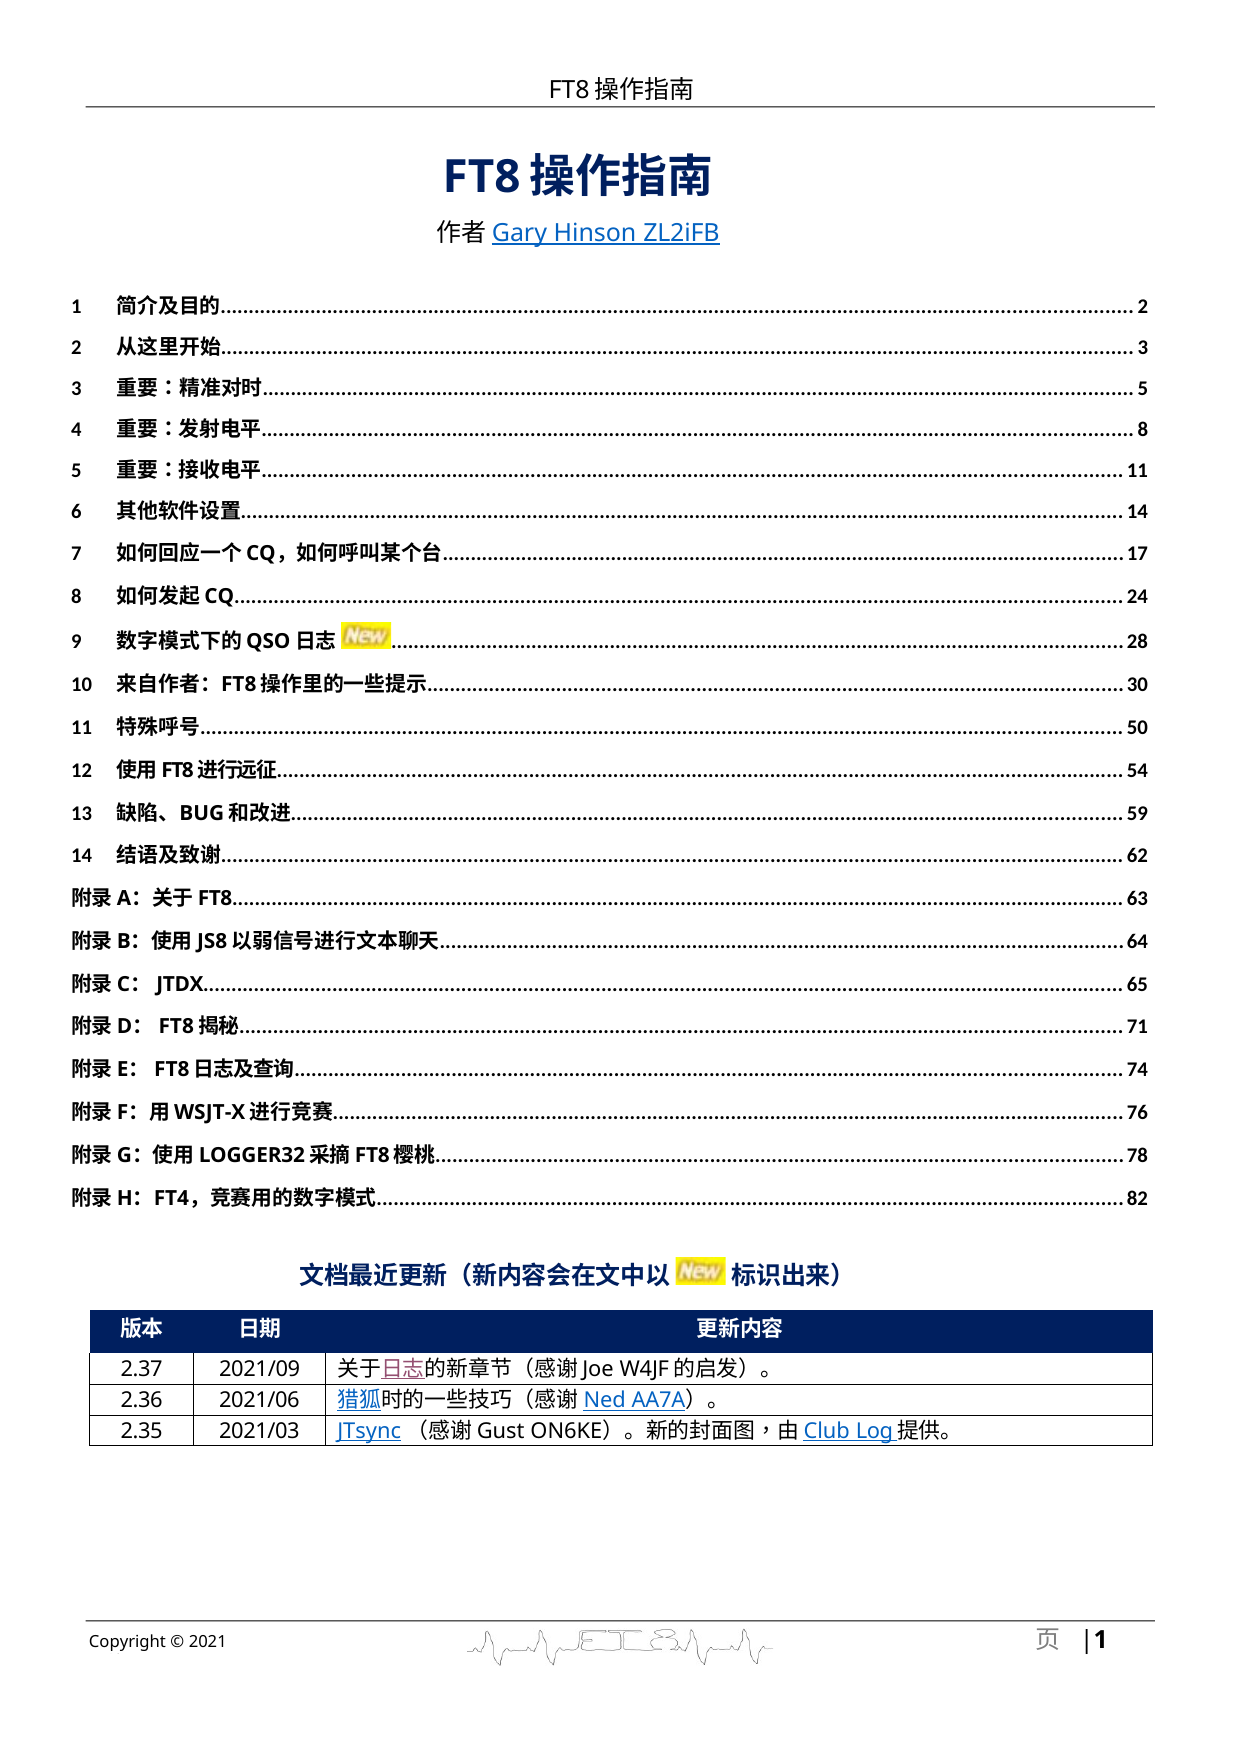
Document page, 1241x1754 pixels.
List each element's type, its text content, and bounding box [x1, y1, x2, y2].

text 附录F：用WSJT-X进行竞赛 76 [71, 1095, 1148, 1126]
text 2 从这里开始 3 [71, 332, 1148, 360]
table_cell 2021/09 [194, 1353, 325, 1384]
text 附录A：关于FT8 63 [71, 881, 1148, 912]
text 14 结语及致谢 62 [71, 839, 1148, 869]
picture [467, 1628, 774, 1666]
table_cell 2021/03 [194, 1416, 325, 1445]
text 13 缺陷、bug和改进 59 [71, 796, 1148, 826]
text 5 重要：接收电平 11 [71, 455, 1148, 483]
text 9 数字模式下的QSO日志 28 [71, 622, 1148, 655]
table_cell 猎狐时的一些技巧（感谢 Ned AA7A）。 [326, 1385, 1152, 1414]
text 1 简介及目的 2 [71, 289, 1148, 319]
text 附录H：FT4，竞赛用的数字模式 82 [71, 1181, 1148, 1211]
text 8 如何发起CQ 24 [71, 579, 1148, 610]
text 作者 Gary Hinson ZL2iFB [158, 212, 997, 248]
table_header 版本 [90, 1310, 193, 1353]
table_cell 2.37 [90, 1353, 193, 1384]
text 附录G：使用Logger32采摘FT8樱桃 78 [71, 1138, 1148, 1168]
text 11 特殊呼号 50 [71, 710, 1148, 741]
text 附录D： FT8揭秘 71 [71, 1010, 1148, 1040]
picture [341, 622, 392, 649]
text FT8操作指南 [158, 139, 997, 205]
text 附录C： JTDX 65 [71, 967, 1148, 997]
picture [675, 1257, 726, 1285]
text 3 重要：精准对时 5 [71, 373, 1148, 401]
text 6 其他软件设置 14 [71, 496, 1148, 524]
text 附录E： FT8日志及查询 74 [71, 1053, 1148, 1083]
table_cell 关于日志的新章节（感谢Joe W4JF的启发）。 [326, 1353, 1152, 1384]
table_cell 2.35 [90, 1416, 193, 1445]
text 附录B：使用JS8以弱信号进行文本聊天 64 [71, 924, 1148, 954]
table_cell 2021/06 [194, 1385, 325, 1414]
text 12 使用FT8进行远征 54 [71, 753, 1148, 783]
text 10 来自作者：FT8操作里的一些提示 30 [71, 667, 1148, 698]
table_cell 2.36 [90, 1385, 193, 1414]
text 7 如何回应一个CQ，如何呼叫某个台 17 [71, 537, 1148, 567]
table_cell JTsync （感谢Gust ON6KE）。新的封面图，由Club Log提供。 [326, 1416, 1152, 1445]
text 4 重要：发射电平 8 [71, 414, 1148, 442]
table_header 更新内容 [326, 1310, 1153, 1353]
text 文档最近更新（新内容会在文中以 标识出来） [158, 1255, 997, 1291]
table_header 日期 [193, 1310, 326, 1353]
